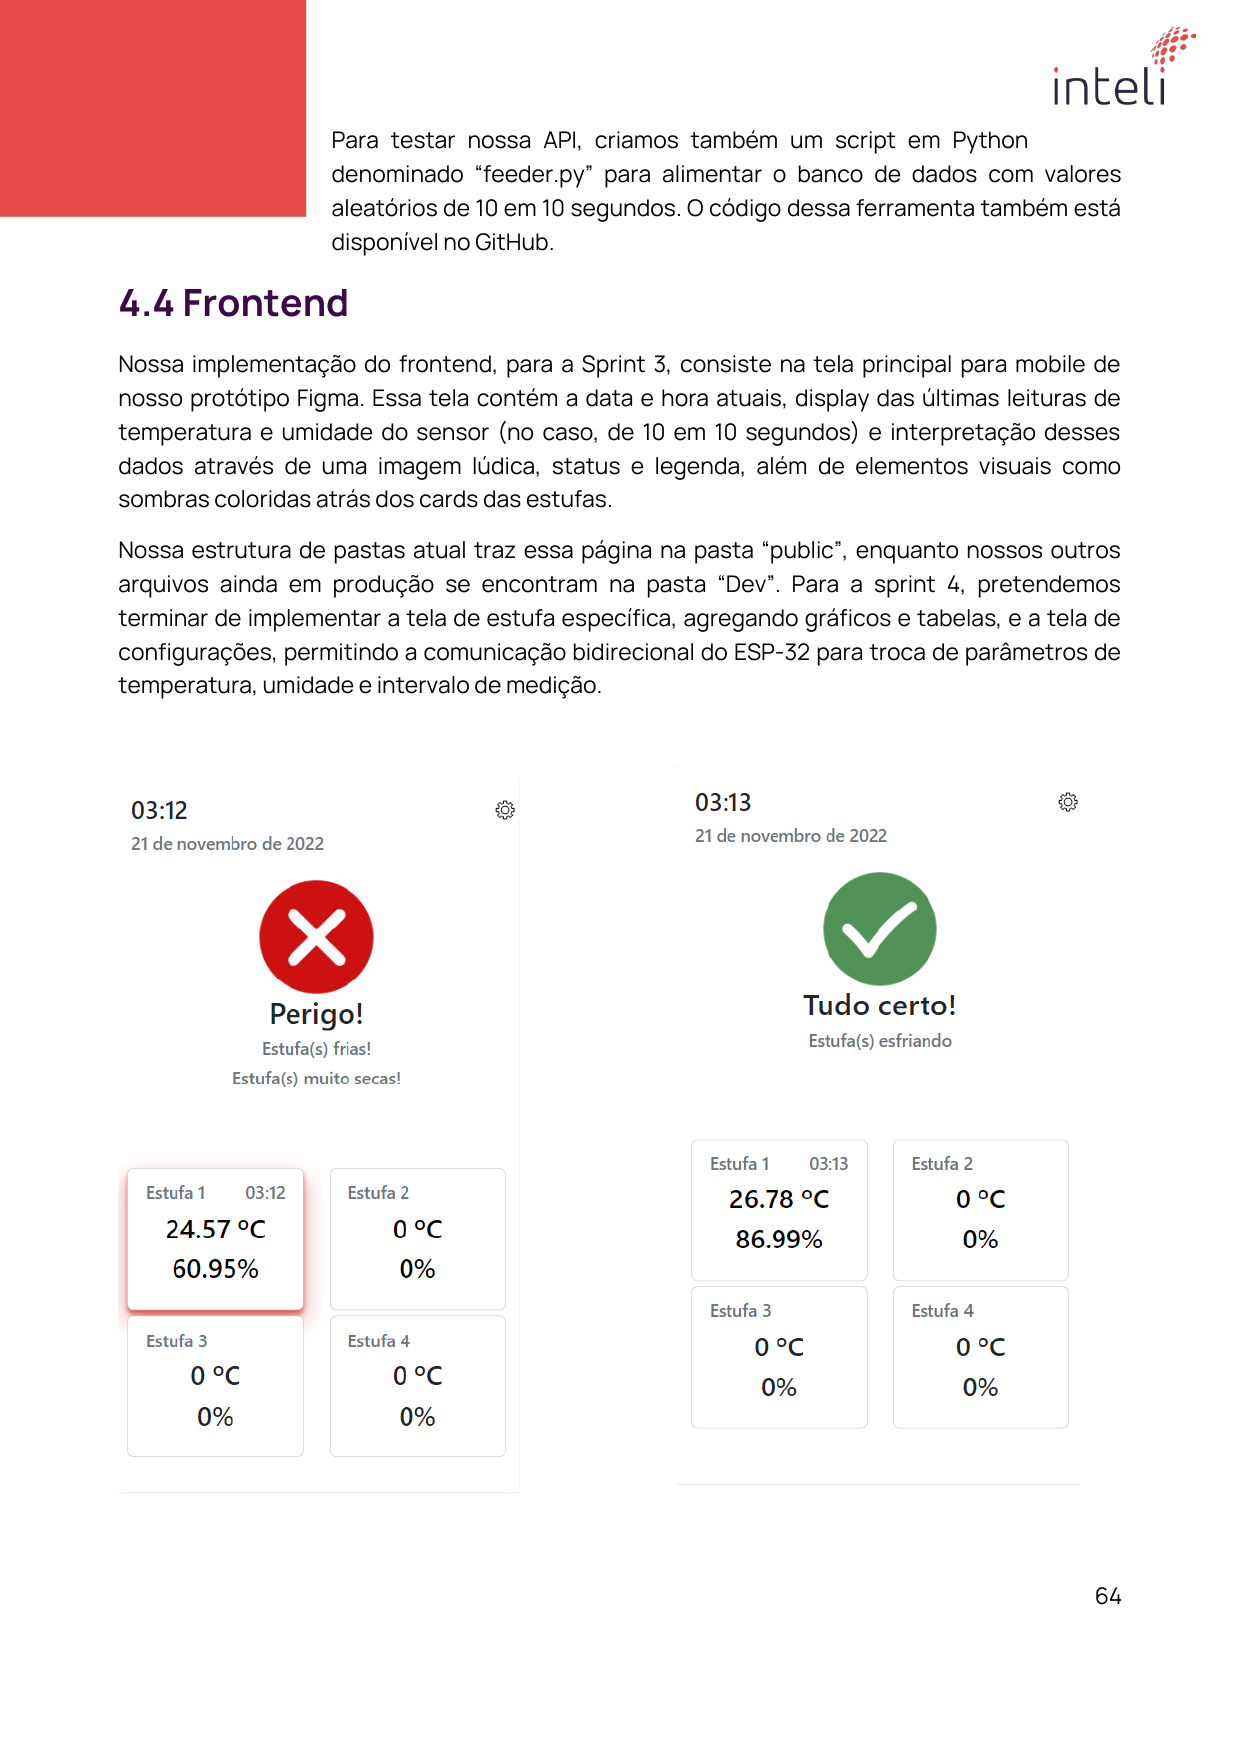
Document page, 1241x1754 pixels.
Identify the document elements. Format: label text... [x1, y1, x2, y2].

picture [0, 0, 307, 217]
text Nossa implementação do frontend, para a Sprint 3, consiste na tela principal para mobile de nosso protótipo Figma. Essa tela contém a data e hora atuais, display das últimas leituras de temperatura e umidade do sensor (no caso, de 10 em 10 segundos) e interpretação desses dados através de uma imagem lúdica, status e legenda, além de elementos visuais como sombras coloridas atrás dos cards das estufas. [118, 348, 1122, 515]
picture [118, 775, 520, 1493]
picture [1054, 27, 1197, 105]
text Para testar nossa API, criamos também um script em Python denominado “feeder.py” para alimentar o banco de dados com valores aleatórios de 10 em 10 segundos. O código dessa ferramenta também está disponível no GitHub. [118, 124, 1122, 257]
text Nossa estrutura de pastas atual traz essa página na pasta “public”, enquanto nossos outros arquivos ainda em produção se encontram na pasta “Dev”. Para a sprint 4, pretendemos terminar de implementar a tela de estufa específica, agregando gráficos e tabelas, e a tela de configurações, permitindo a comunicação bidirecional do ESP-32 para troca de parâmetros de temperatura, umidade e intervalo de medição. [118, 534, 1122, 701]
picture [677, 767, 1080, 1485]
subtitle 4.4 Frontend [118, 276, 1122, 327]
